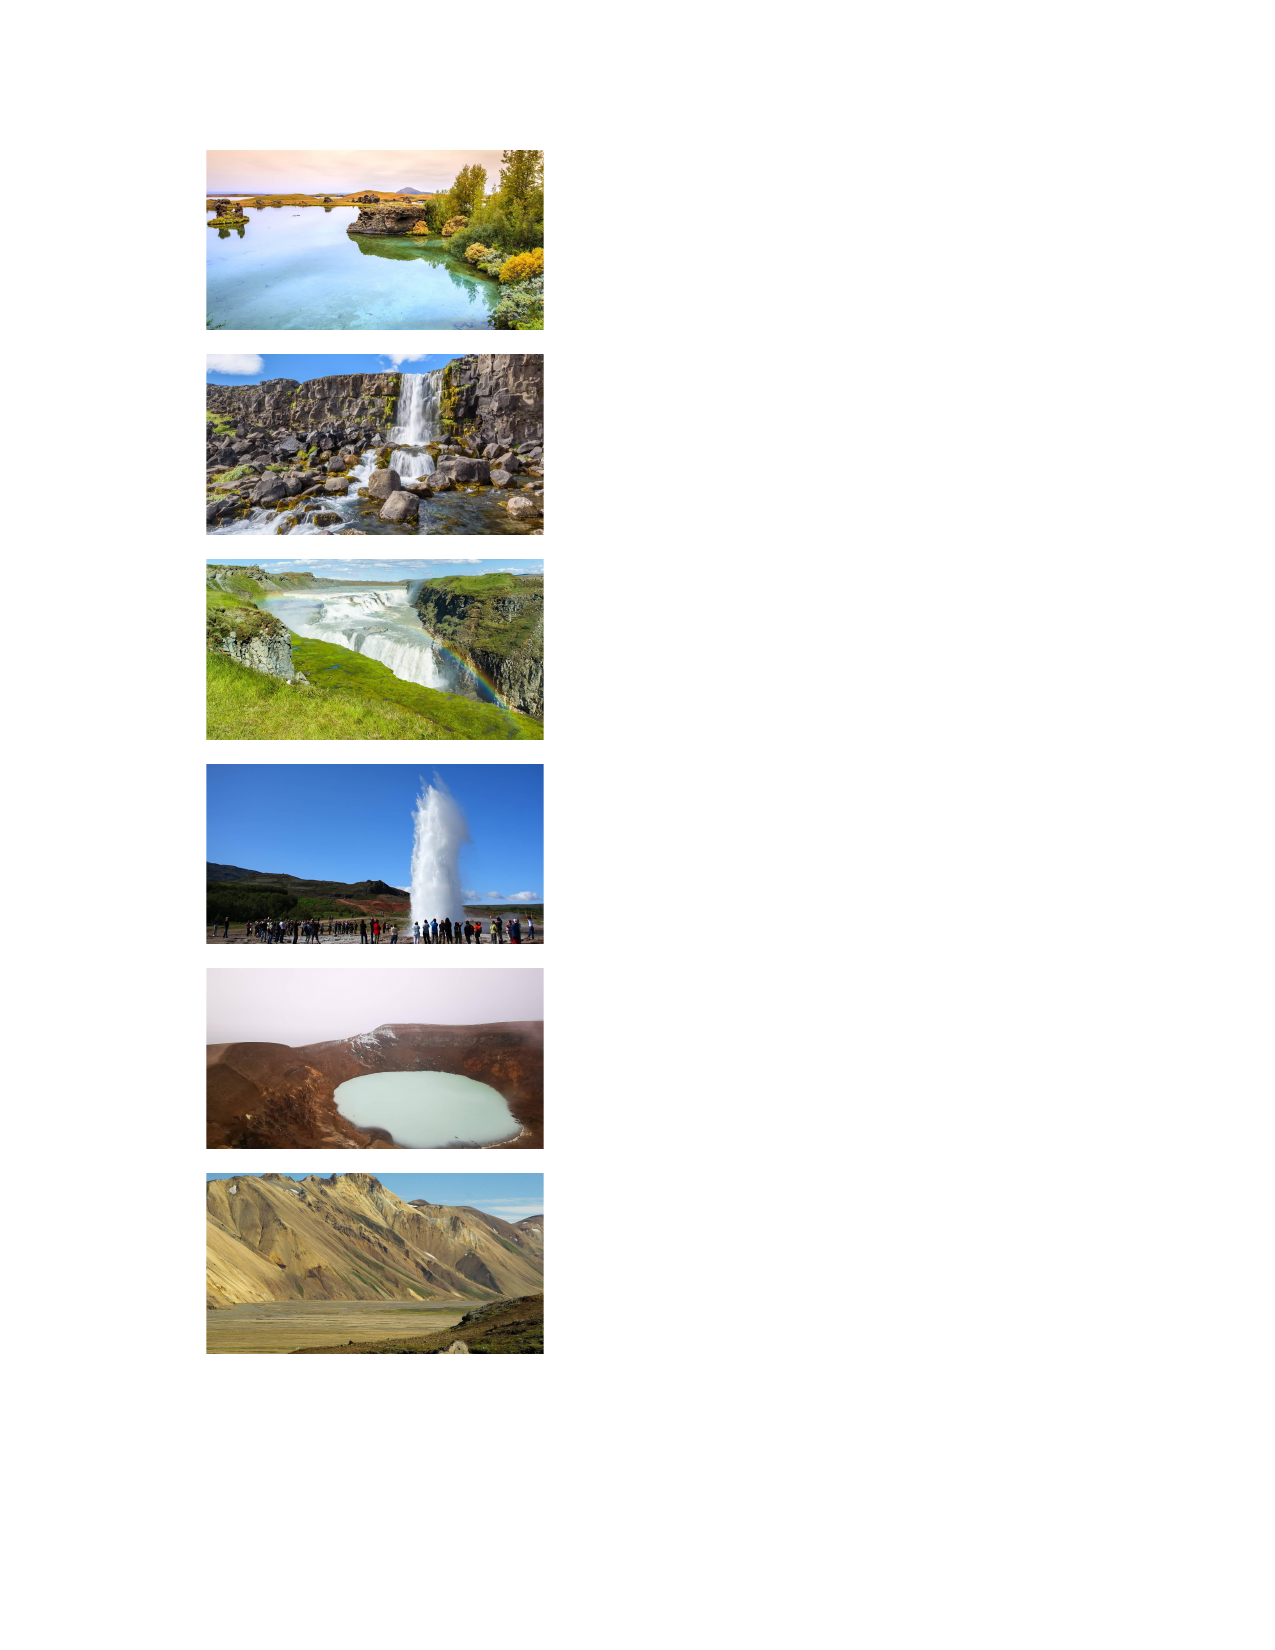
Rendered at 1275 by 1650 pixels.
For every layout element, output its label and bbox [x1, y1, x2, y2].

picture [206, 1173, 544, 1354]
picture [206, 559, 544, 740]
picture [206, 150, 544, 330]
picture [206, 764, 544, 944]
picture [206, 968, 544, 1149]
picture [206, 354, 544, 535]
